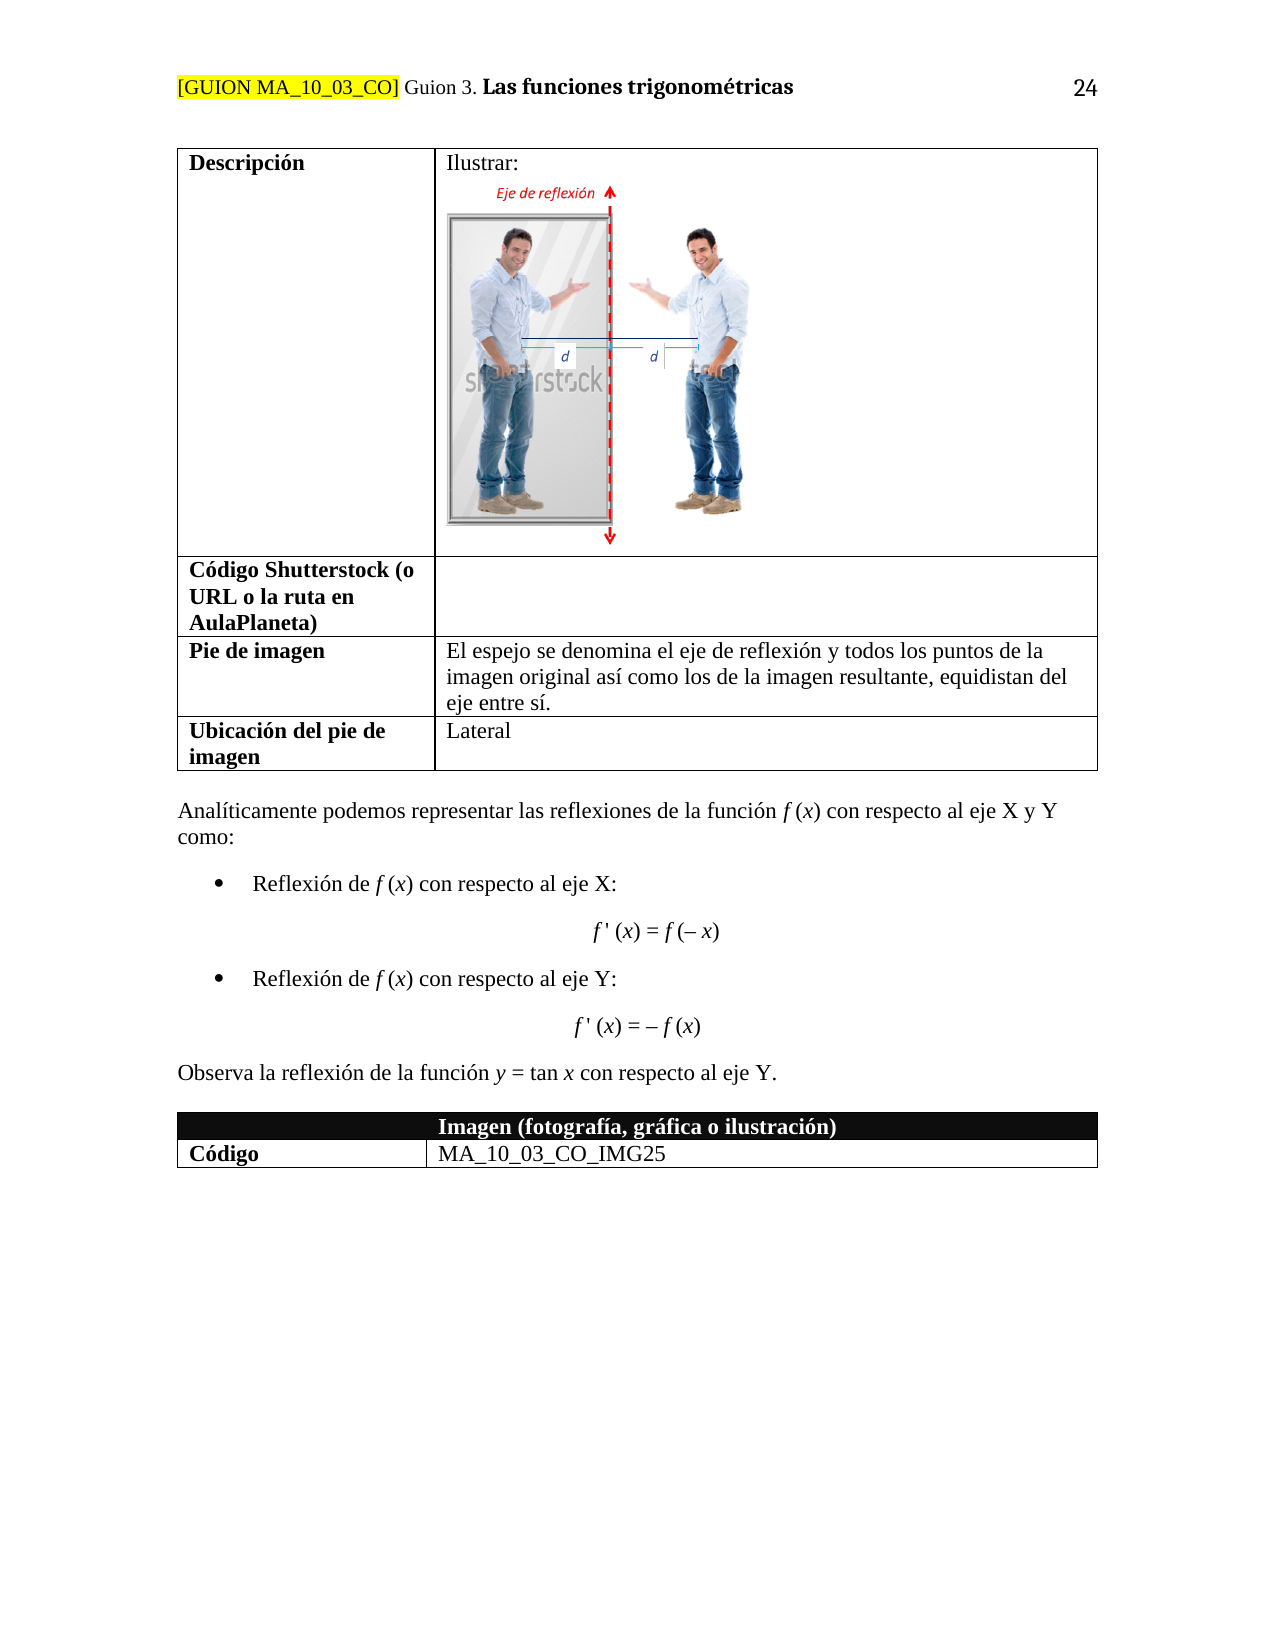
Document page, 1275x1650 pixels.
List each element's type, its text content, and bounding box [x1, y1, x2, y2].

table_cell [436, 557, 1097, 636]
table_cell Código [178, 1140, 426, 1167]
picture [446, 175, 753, 556]
text f ' (x) = f (– x) [215, 918, 1098, 944]
table_cell Ilustrar: [436, 149, 1097, 556]
text Analíticamente podemos representar las reflexiones de la función f (x) con respecto al eje X y Y como: [177, 797, 1098, 849]
list Reflexión de f (x) con respecto al eje Y: [215, 965, 1098, 991]
table_cell Código Shutterstock (o URL o la ruta en AulaPlaneta) [178, 557, 434, 636]
table_cell Ubicación del pie de imagen [178, 717, 434, 769]
table_cell El espejo se denomina el eje de reflexión y todos los puntos de la imagen original así como los de la imagen resultante, equidistan del eje entre sí. [436, 637, 1097, 716]
table_cell Descripción [178, 149, 434, 556]
table_cell Pie de imagen [178, 637, 434, 716]
table_cell Lateral [436, 717, 1097, 769]
table_cell MA_10_03_CO_IMG25 [427, 1140, 1097, 1167]
text Observa la reflexión de la función y = tan x con respecto al eje Y. [177, 1059, 1098, 1086]
text f ' (x) = – f (x) [177, 1012, 1098, 1038]
table_header Imagen (fotografía, gráfica o ilustración) [178, 1113, 1097, 1139]
list Reflexión de f (x) con respecto al eje X: [215, 870, 1098, 897]
